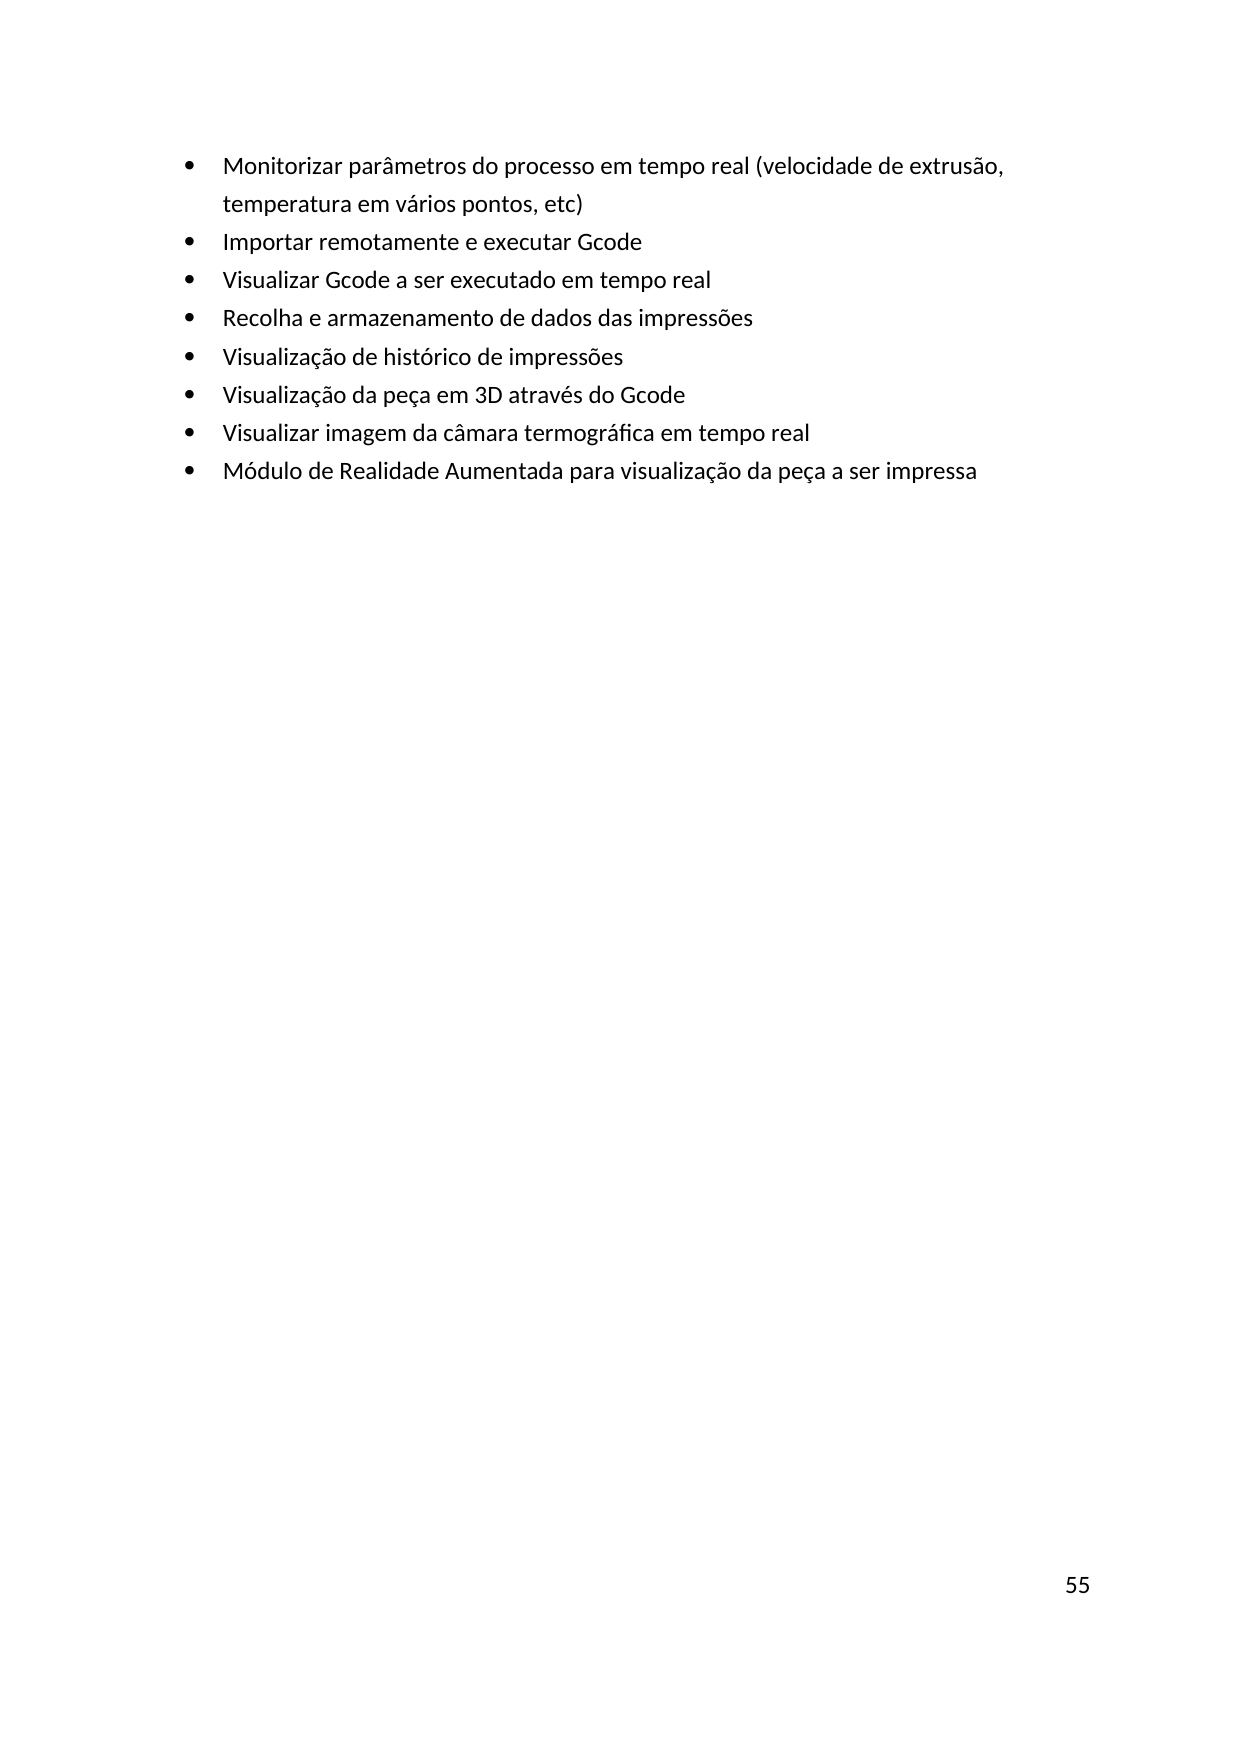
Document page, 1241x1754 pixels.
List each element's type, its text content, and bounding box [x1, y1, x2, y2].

list Visualização de histórico de impressões [185, 341, 1090, 371]
list Módulo de Realidade Aumentada para visualização da peça a ser impressa [185, 455, 1090, 486]
list Monitorizar parâmetros do processo em tempo real (velocidade de extrusão, temperatura em vários pontos, etc) [185, 150, 1090, 219]
list Importar remotamente e executar Gcode [185, 226, 1090, 257]
list Visualizar Gcode a ser executado em tempo real [185, 264, 1090, 295]
list Recolha e armazenamento de dados das impressões [185, 302, 1090, 333]
list Visualizar imagem da câmara termográfica em tempo real [185, 417, 1090, 447]
list Visualização da peça em 3D através do Gcode [185, 379, 1090, 409]
